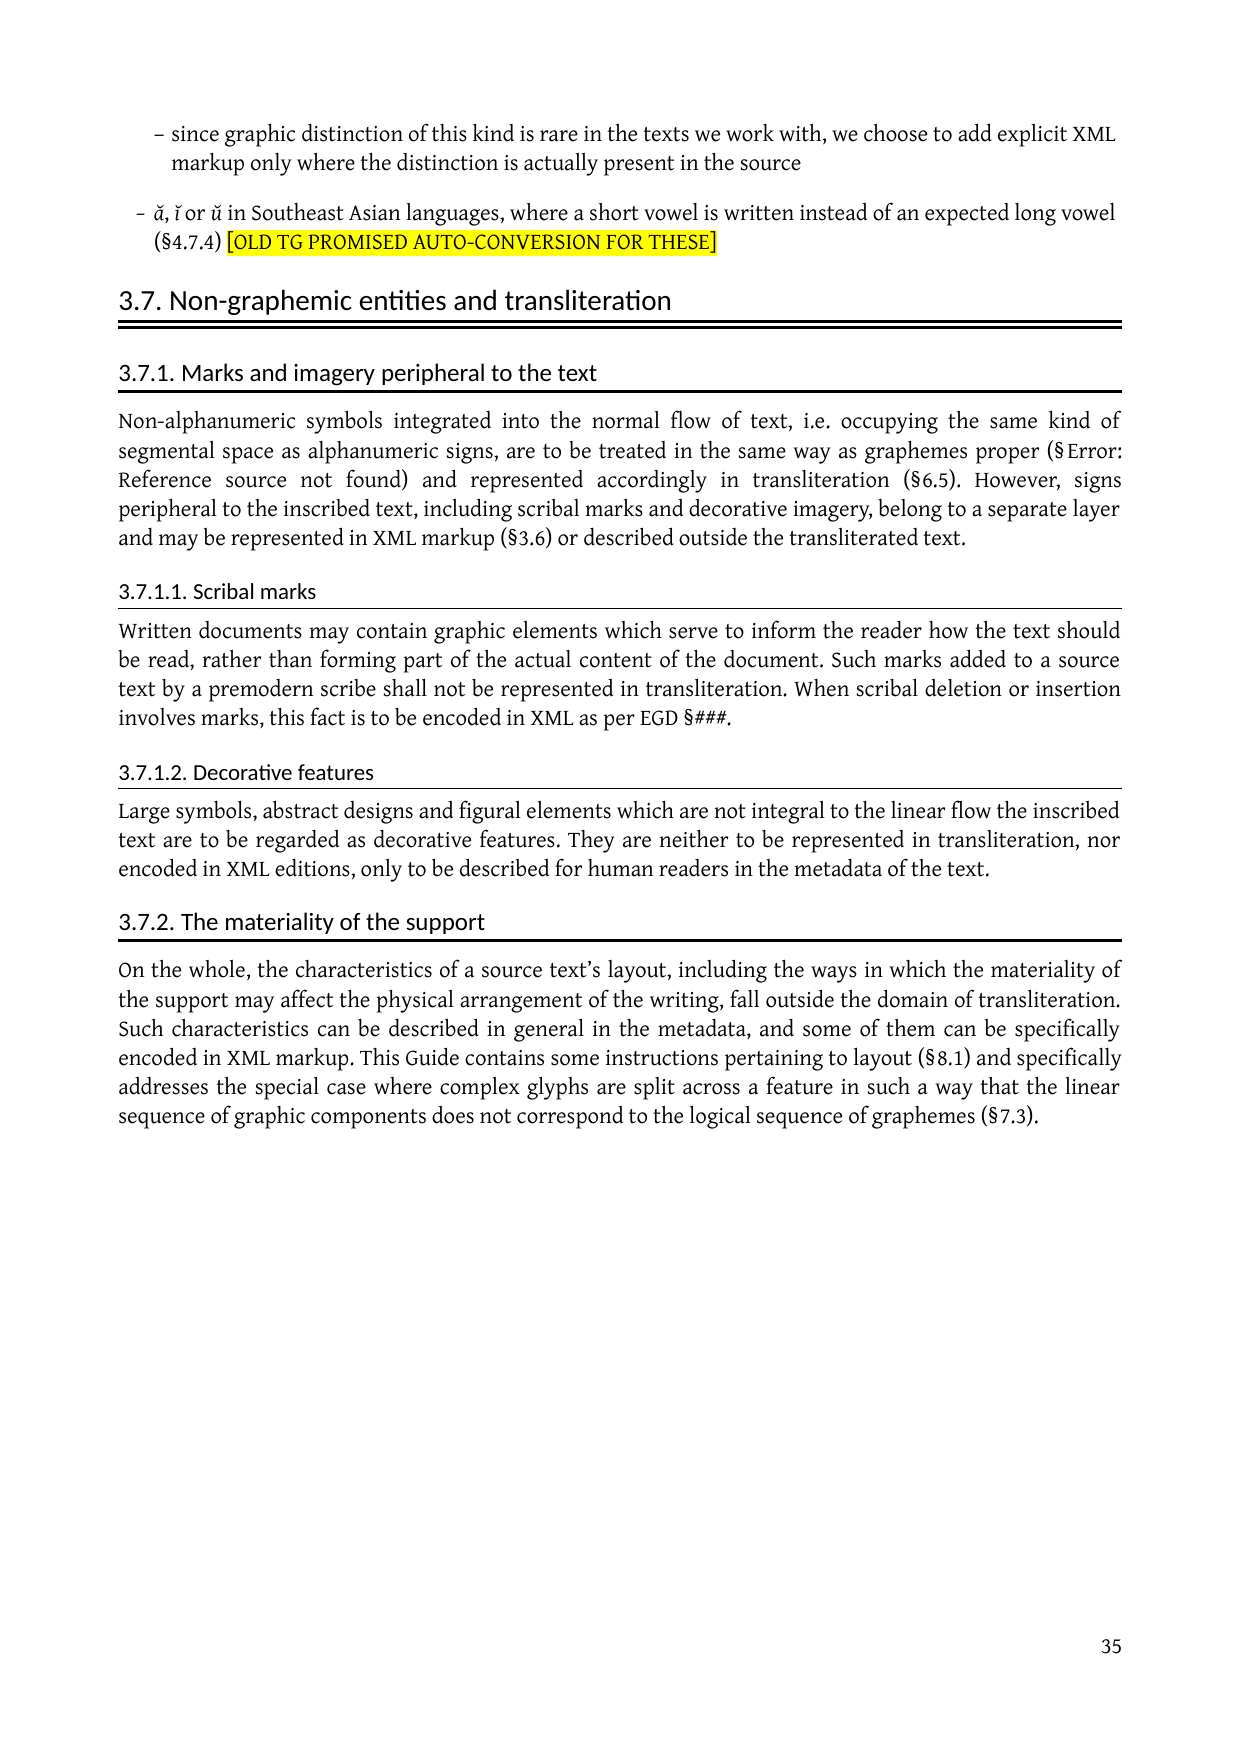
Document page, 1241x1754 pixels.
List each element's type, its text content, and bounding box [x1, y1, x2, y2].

list since graphic distinction of this kind is rare in the texts we work with, we choose to add explicit XML markup only where the distinction is actually present in the source [153, 118, 1122, 176]
text Written documents may contain graphic elements which serve to inform the reader how the text should be read, rather than forming part of the actual content of the document. Such marks added to a source text by a premodern scribe shall not be represented in transliteration. When scribal deletion or insertion involves marks, this fact is to be encoded in XML as per EGD §###. [118, 615, 1122, 732]
subtitle Scribal marks [118, 576, 1122, 608]
text On the whole, the characteristics of a source text’s layout, including the ways in which the materiality of the support may affect the physical arrangement of the writing, fall outside the domain of transliteration. Such characteristics can be described in general in the metadata, and some of them can be specifically encoded in XML markup. This Guide contains some instructions pertaining to layout (§8.1) and specifically addresses the special case where complex glyphs are split across a feature in such a way that the linear sequence of graphic components does not correspond to the logical sequence of graphemes (§7.3). [118, 954, 1122, 1129]
list ă, ĭ or ŭ in Southeast Asian languages, where a short vowel is written instead of an expected long vowel (§4.7.4) [OLD TG PROMISED AUTO-CONVERSION FOR THESE] [136, 197, 1122, 256]
subtitle Non-graphemic entities and transliteration [118, 281, 1122, 320]
subtitle Decorative features [118, 757, 1122, 788]
subtitle Marks and imagery peripheral to the text [118, 354, 1122, 390]
subtitle The materiality of the support [118, 903, 1122, 939]
text Large symbols, abstract designs and figural elements which are not integral to the linear flow the inscribed text are to be regarded as decorative features. They are neither to be represented in transliteration, nor encoded in XML editions, only to be described for human readers in the metadata of the text. [118, 795, 1122, 883]
